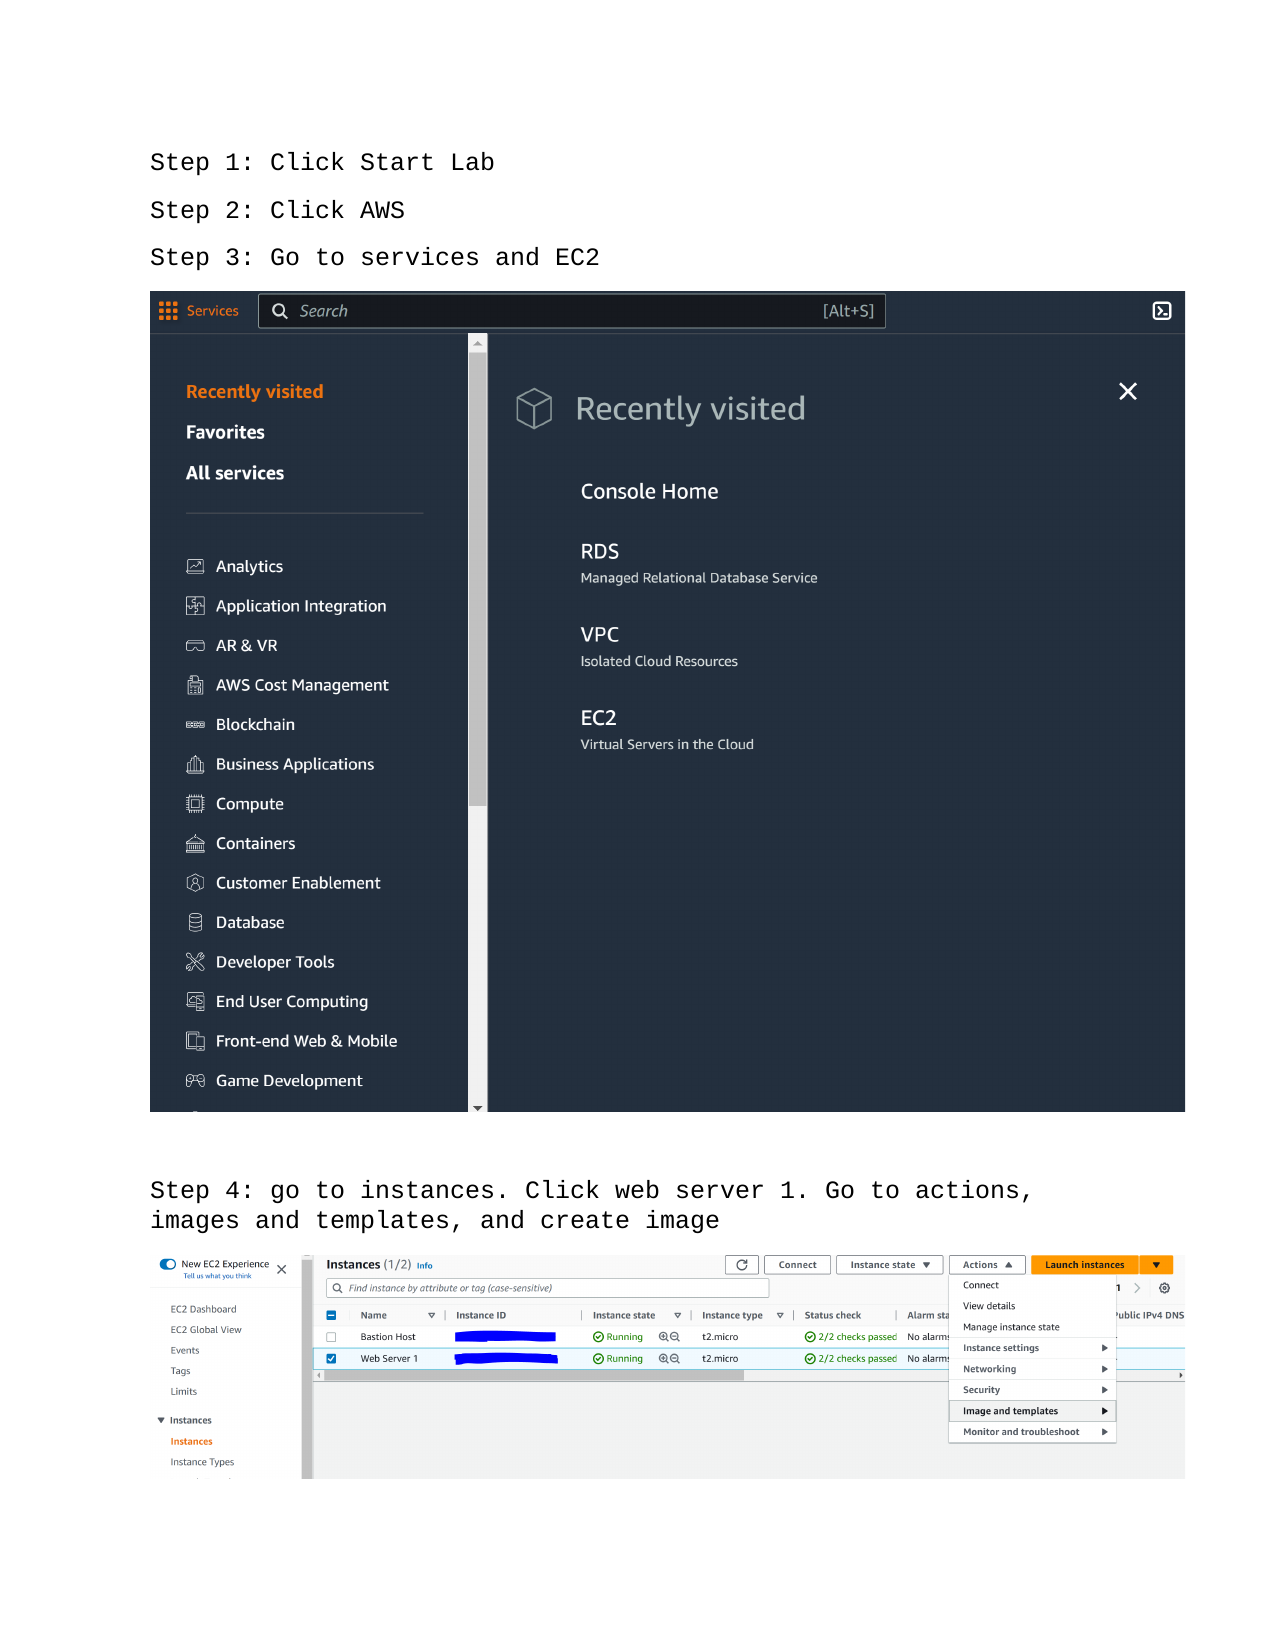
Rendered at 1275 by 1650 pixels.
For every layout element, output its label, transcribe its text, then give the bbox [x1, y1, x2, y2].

text Step 1: Click Start Lab [150, 150, 1125, 178]
picture [150, 291, 1185, 1112]
picture [150, 1255, 1185, 1479]
text Step 3: Go to services and EC2 [150, 244, 1125, 273]
text Step 4: go to instances. Click web server 1. Go to actions, images and templates, and create image [150, 1177, 1125, 1236]
text Step 2: Click AWS [150, 197, 1125, 226]
